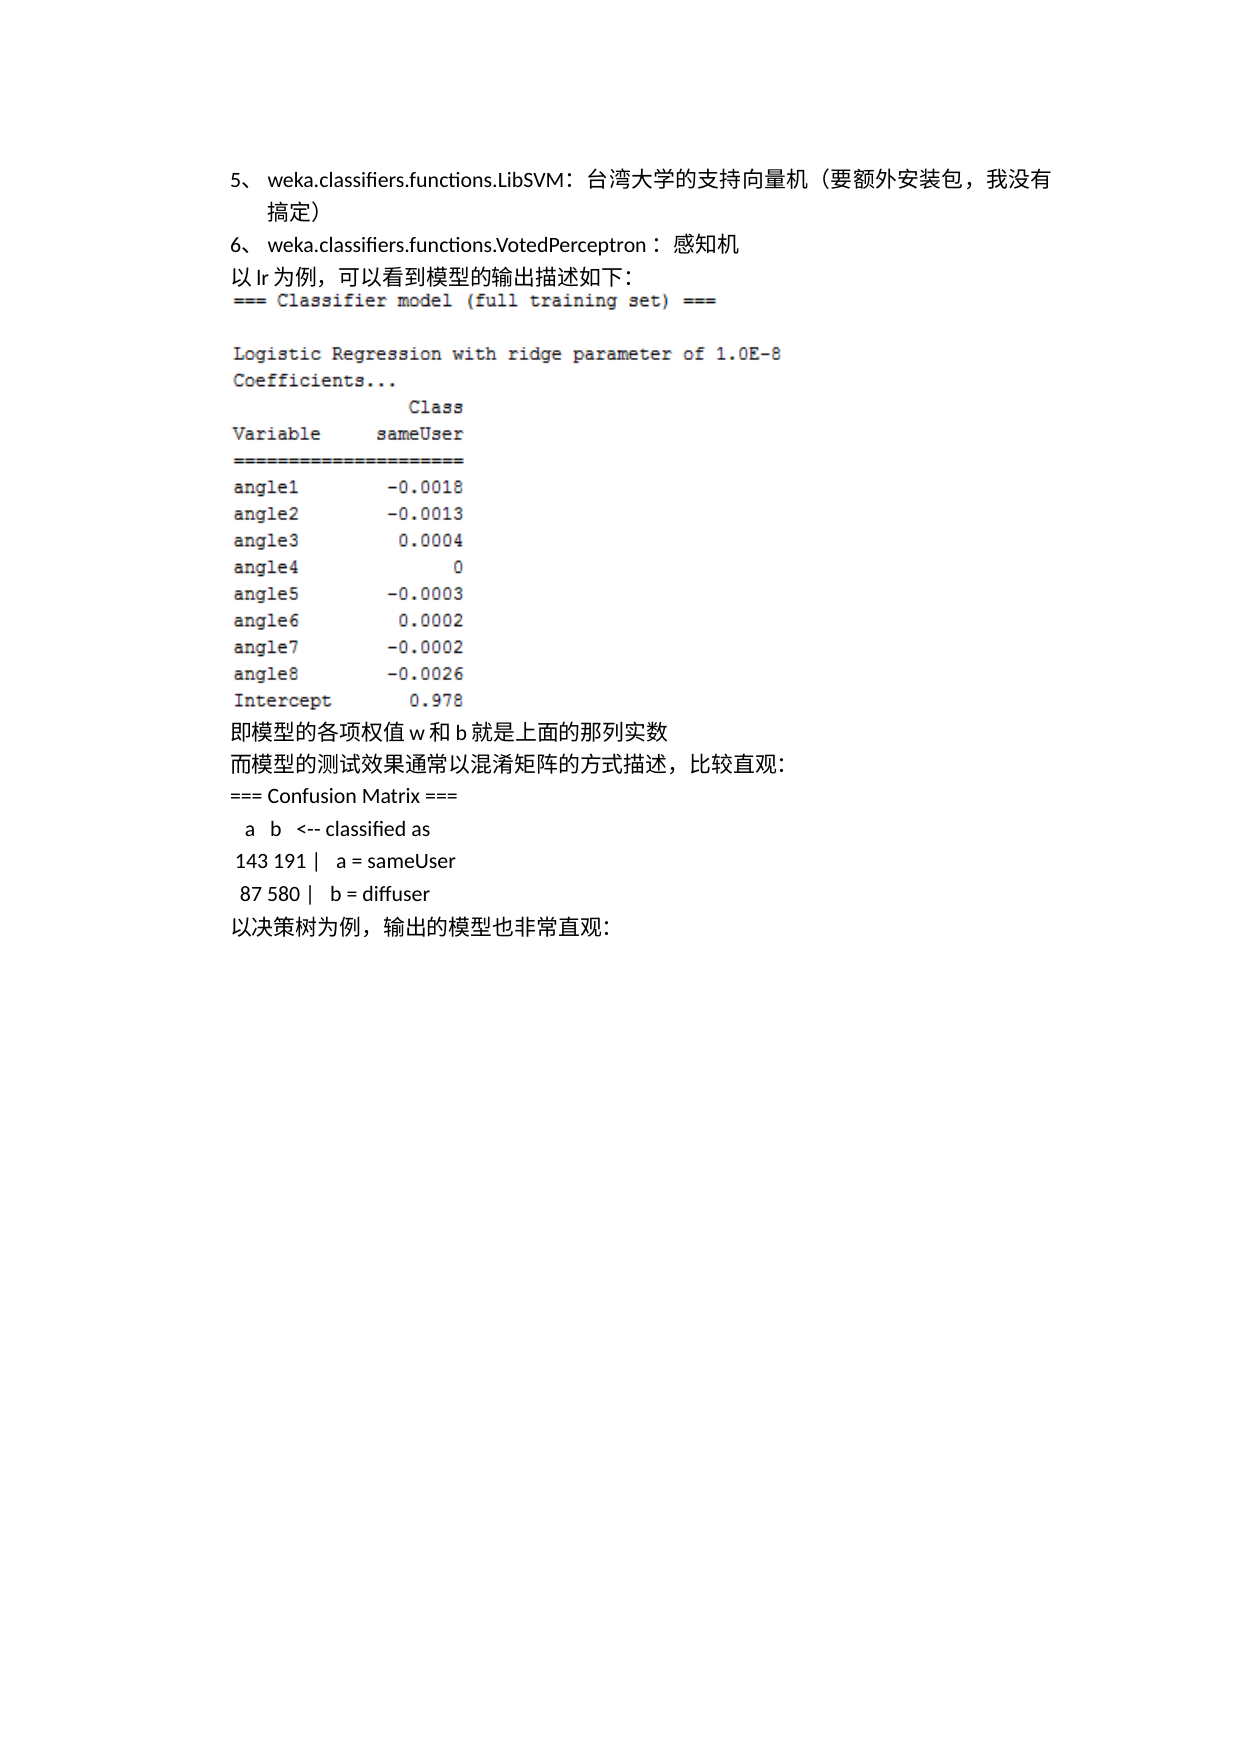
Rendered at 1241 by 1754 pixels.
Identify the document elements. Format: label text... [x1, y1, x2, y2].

text 而模型的测试效果通常以混淆矩阵的方式描述，比较直观： [230, 747, 1053, 779]
text 87 580 | b = diffuser [230, 877, 1053, 909]
list weka.classifiers.functions.LibSVM：台湾大学的支持向量机（要额外安装包，我没有搞定） [230, 162, 1053, 227]
text === Confusion Matrix === [230, 779, 1053, 812]
text 143 191 | a = sameUser [230, 844, 1053, 877]
text a b <-- classified as [230, 812, 1053, 844]
text 即模型的各项权值w和b就是上面的那列实数 [230, 714, 1053, 747]
list weka.classifiers.functions.VotedPerceptron ：感知机 [230, 227, 1053, 259]
picture [229, 292, 807, 713]
text 以lr为例，可以看到模型的输出描述如下： [230, 259, 1053, 292]
text 以决策树为例，输出的模型也非常直观： [230, 909, 1053, 942]
